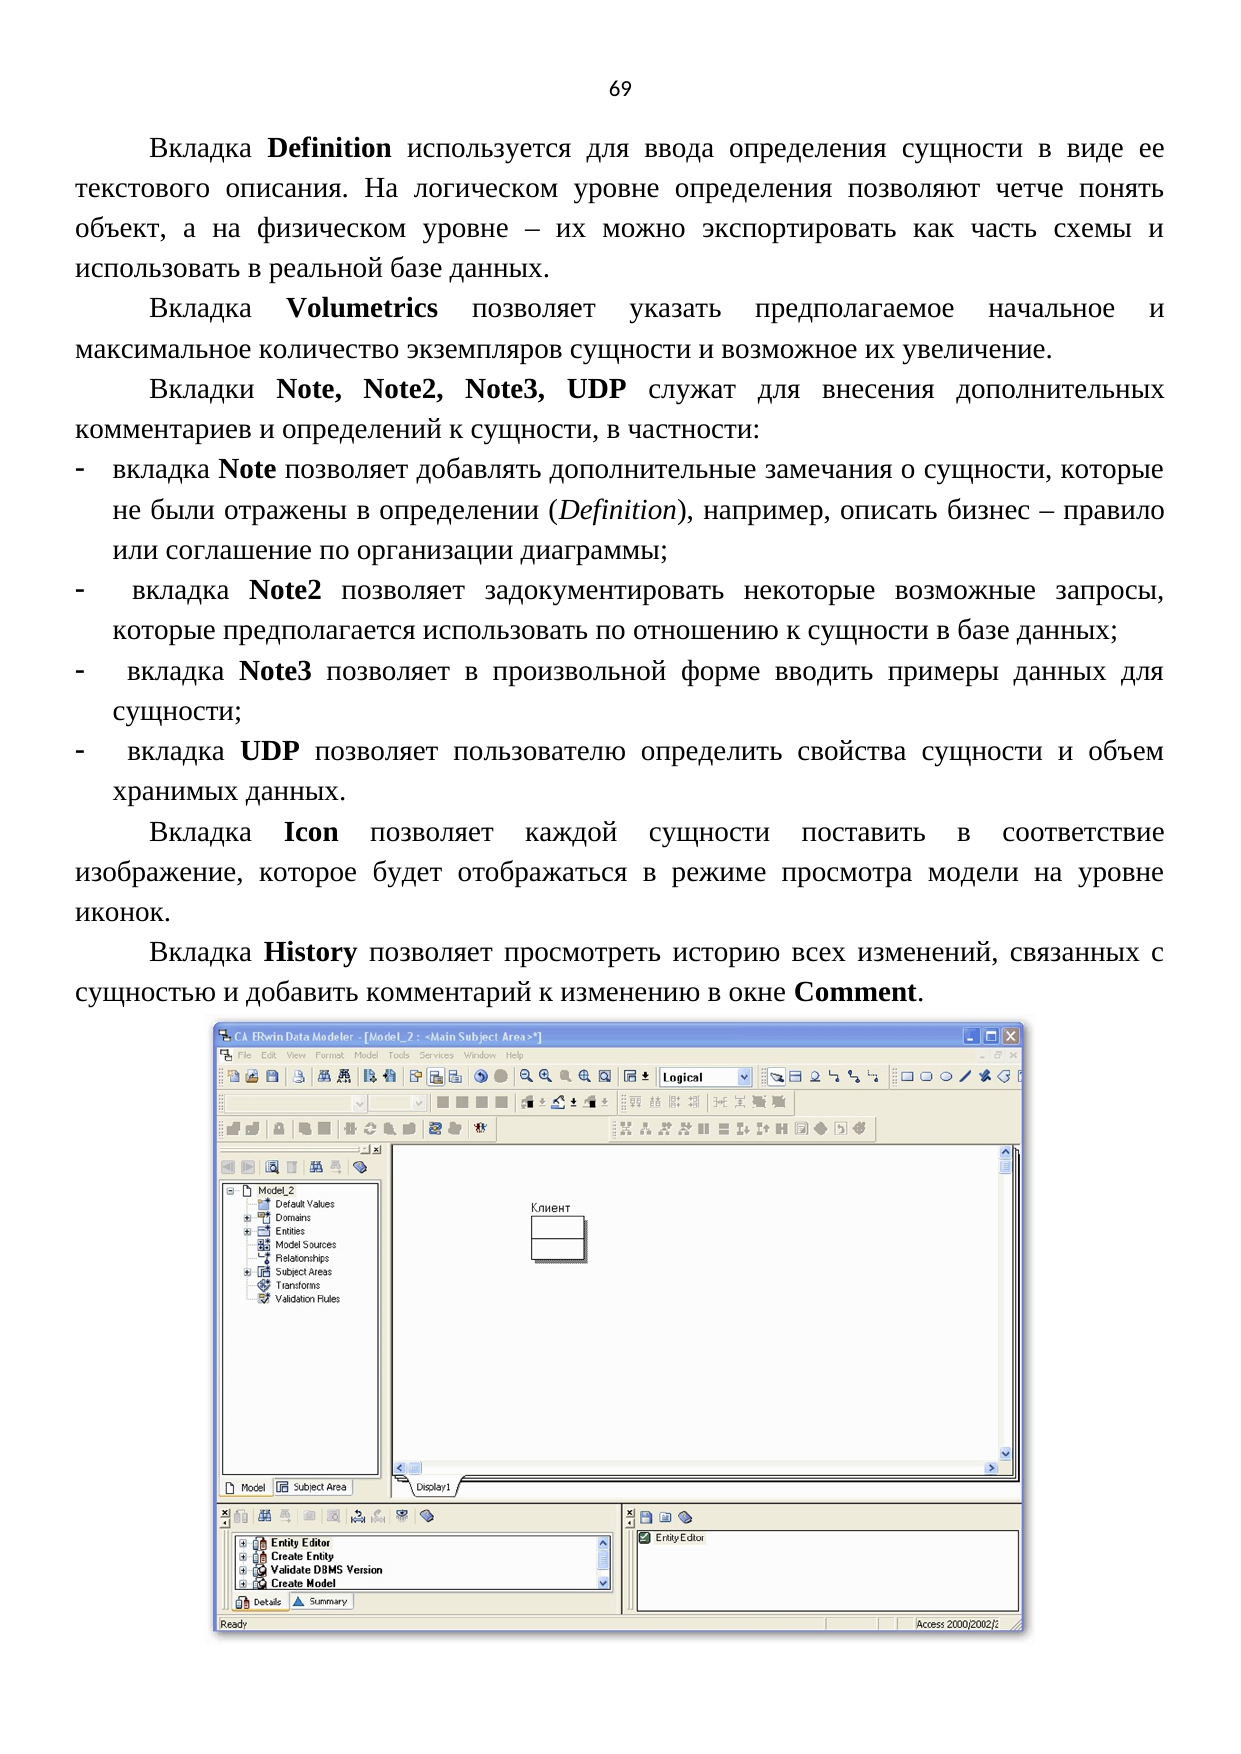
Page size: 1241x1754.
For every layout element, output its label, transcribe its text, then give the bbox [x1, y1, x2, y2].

text Вкладки Note, Note2, Note3, UDP служат для внесения дополнительных комментариев и определений к сущности, в частности: [75, 371, 1165, 445]
list вкладка UDP позволяет пользователю определить свойства сущности и объем хранимых данных. [75, 733, 1165, 807]
list вкладка Note3 позволяет в произвольной форме вводить примеры данных для сущности; [75, 653, 1165, 727]
text Вкладка Definition используется для ввода определения сущности в виде ее текстового описания. На логическом уровне определения позволяют четче понять объект, а на физическом уровне – их можно экспортировать как часть схемы и использовать в реальной базе данных. [75, 130, 1165, 284]
text Вкладка History позволяет просмотреть историю всех изменений, связанных с сущностью и добавить комментарий к изменению в окне Comment. [75, 934, 1165, 1008]
list вкладка Note2 позволяет задокументировать некоторые возможные запросы, которые предполагается использовать по отношению к сущности в базе данных; [75, 572, 1165, 646]
picture [205, 1014, 1035, 1644]
text Вкладка Volumetrics позволяет указать предполагаемое начальное и максимальное количество экземпляров сущности и возможное их увеличение. [75, 291, 1165, 364]
text Вкладка Icon позволяет каждой сущности поставить в соответствие изображение, которое будет отображаться в режиме просмотра модели на уровне иконок. [75, 814, 1165, 928]
list вкладка Note позволяет добавлять дополнительные замечания о сущности, которые не были отражены в определении (Definition), например, описать бизнес – правило или соглашение по организации диаграммы; [75, 451, 1165, 566]
